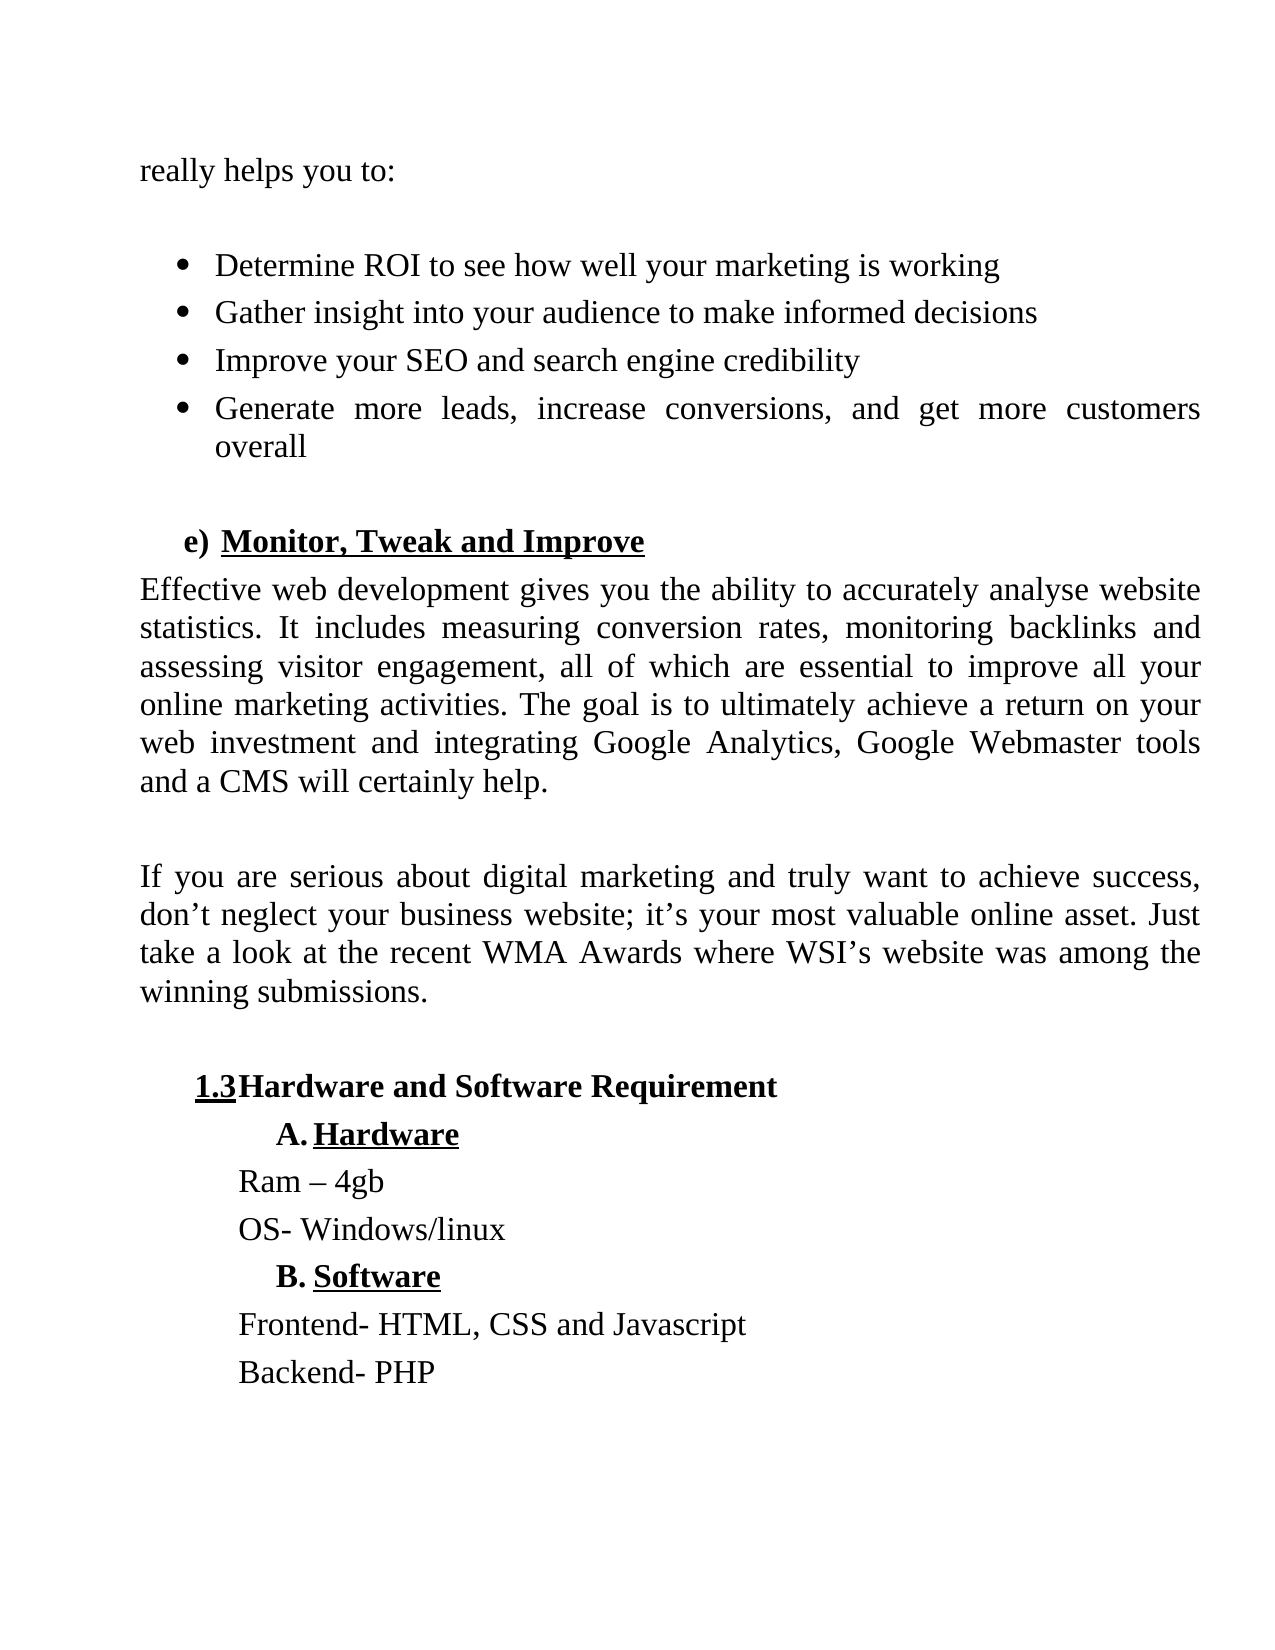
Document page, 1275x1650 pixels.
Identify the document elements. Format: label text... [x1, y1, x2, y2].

list Generate more leads, increase conversions, and get more customers overall [177, 388, 1202, 465]
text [139, 150, 1202, 188]
list Frontend- HTML, CSS and Javascript [238, 1304, 1202, 1343]
list Determine ROI to see how well your marketing is working [177, 245, 1202, 283]
list OS- Windows/linux [238, 1209, 1202, 1247]
text If you are serious about digital marketing and truly want to achieve success, don’t neglect your business website; it’s your most valuable online asset. Just take a look at the recent WMA Awards where WSI’s website was among the winning submissions. [139, 856, 1202, 1009]
list Improve your SEO and search engine credibility [177, 340, 1202, 379]
list Gather insight into your audience to make informed decisions [177, 293, 1202, 331]
list Backend- PHP [238, 1352, 1202, 1390]
list Hardware [276, 1114, 1202, 1152]
list Monitor, Tweak and Improve [183, 522, 1202, 560]
list Software [276, 1257, 1202, 1295]
list Ram – 4gb [238, 1161, 1202, 1200]
text Effective web development gives you the ability to accurately analyse website statistics. It includes measuring conversion rates, monitoring backlinks and assessing visitor engagement, all of which are essential to improve all your online marketing activities. The goal is to ultimately achieve a return on your web investment and integrating Google Analytics, Google Webmaster tools and a CMS will certainly help. [139, 569, 1202, 799]
list Hardware and Software Requirement [194, 1066, 1202, 1104]
